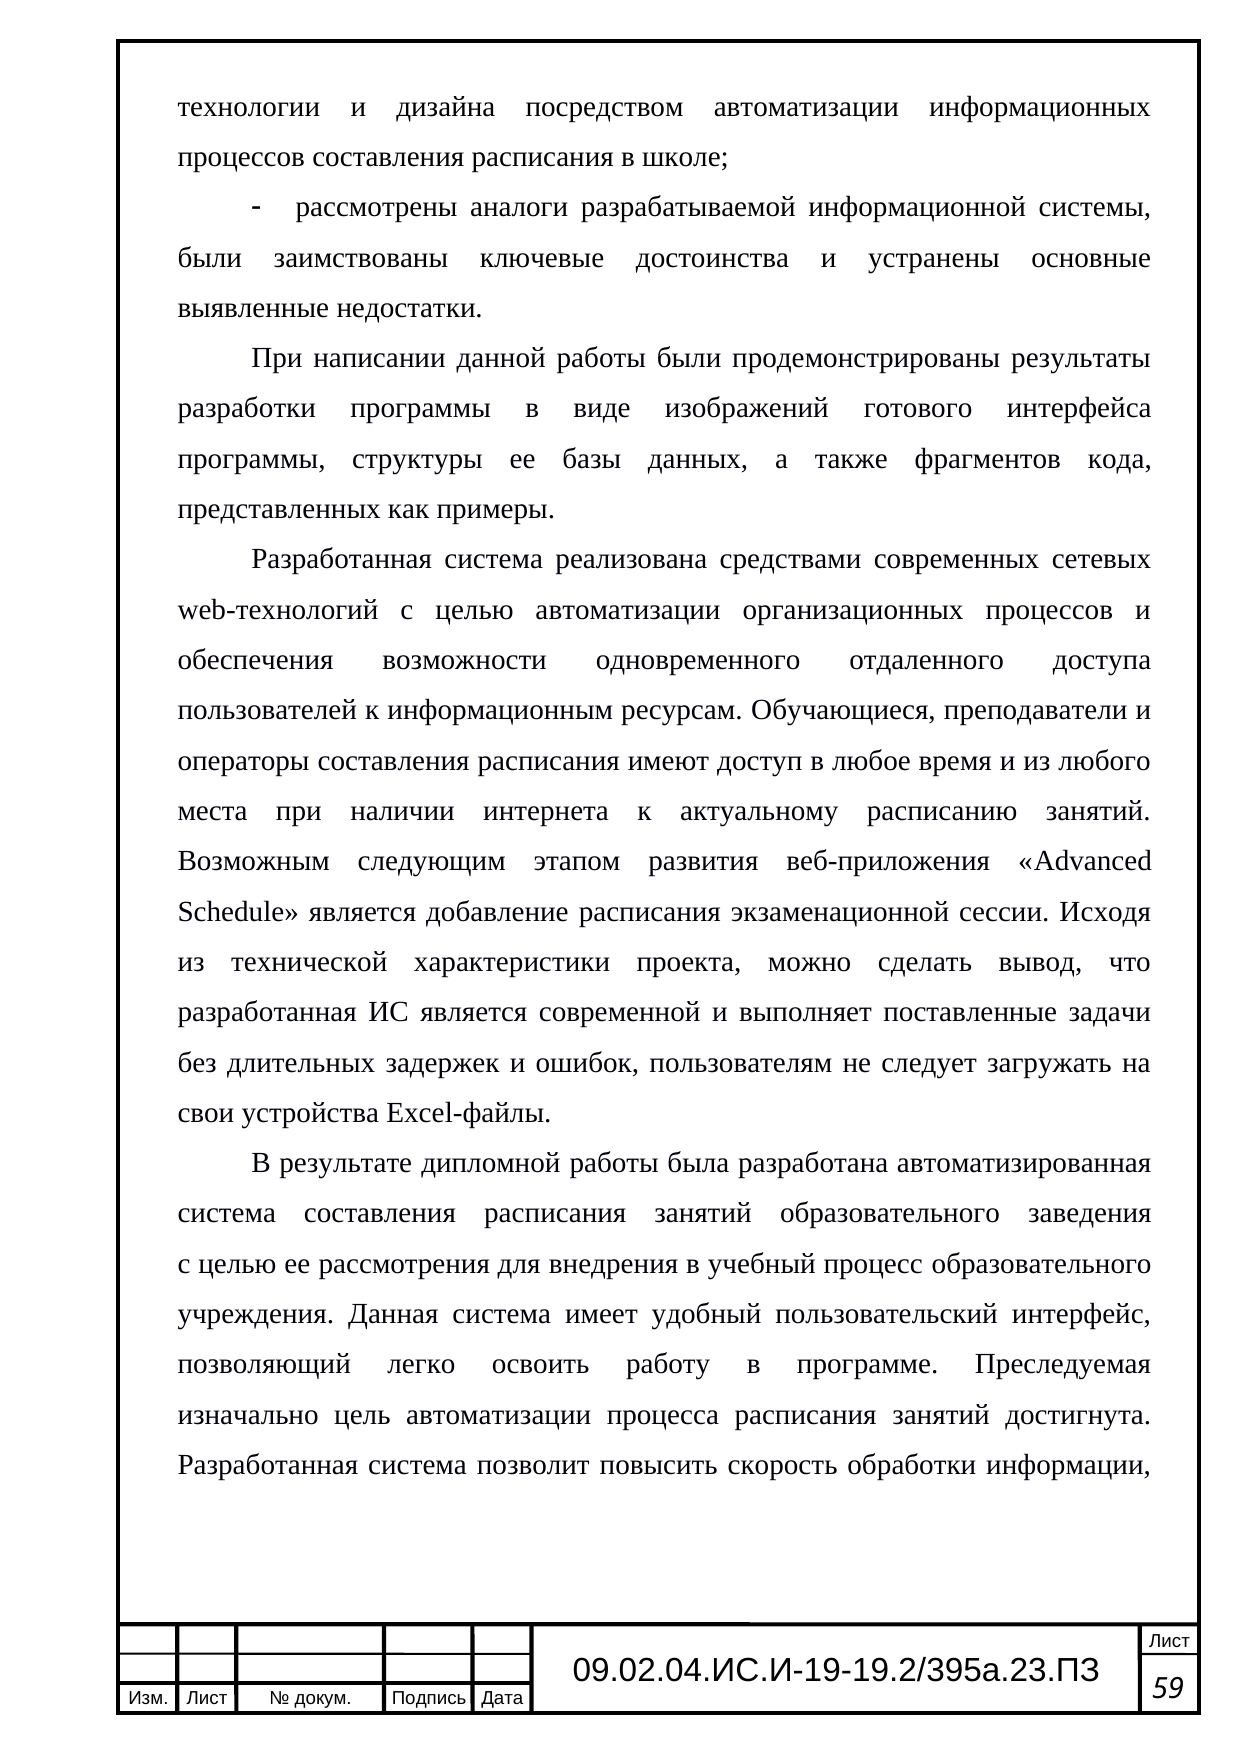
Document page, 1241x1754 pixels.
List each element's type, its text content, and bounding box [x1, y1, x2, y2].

list рассмотрены аналоги разрабатываемой информационной системы, были заимствованы ключевые достоинства и устранены основные выявленные недостатки. [177, 189, 1152, 323]
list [177, 89, 1152, 172]
text При написании данной работы были продемонстрированы результаты разработки программы в виде изображений готового интерфейса программы, структуры ее базы данных, а также фрагментов кода, представленных как примеры. [177, 340, 1152, 525]
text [177, 1145, 1152, 1481]
text Разработанная система реализована средствами современных сетевых web-технологий с целью автоматизации организационных процессов и обеспечения возможности одновременного отдаленного доступа пользователей к информационным ресурсам. Обучающиеся, преподаватели и операторы составления расписания имеют доступ в любое время и из любого места при наличии интернета к актуальному расписанию занятий. Возможным следующим этапом развития веб-приложения «Advanced Schedule» является добавление расписания экзаменационной сессии. Исходя из технической характеристики проекта, можно сделать вывод, что разработанная ИС является современной и выполняет поставленные задачи без длительных задержек и ошибок, пользователям не следует загружать на свои устройства Excel-файлы. [177, 542, 1152, 1128]
